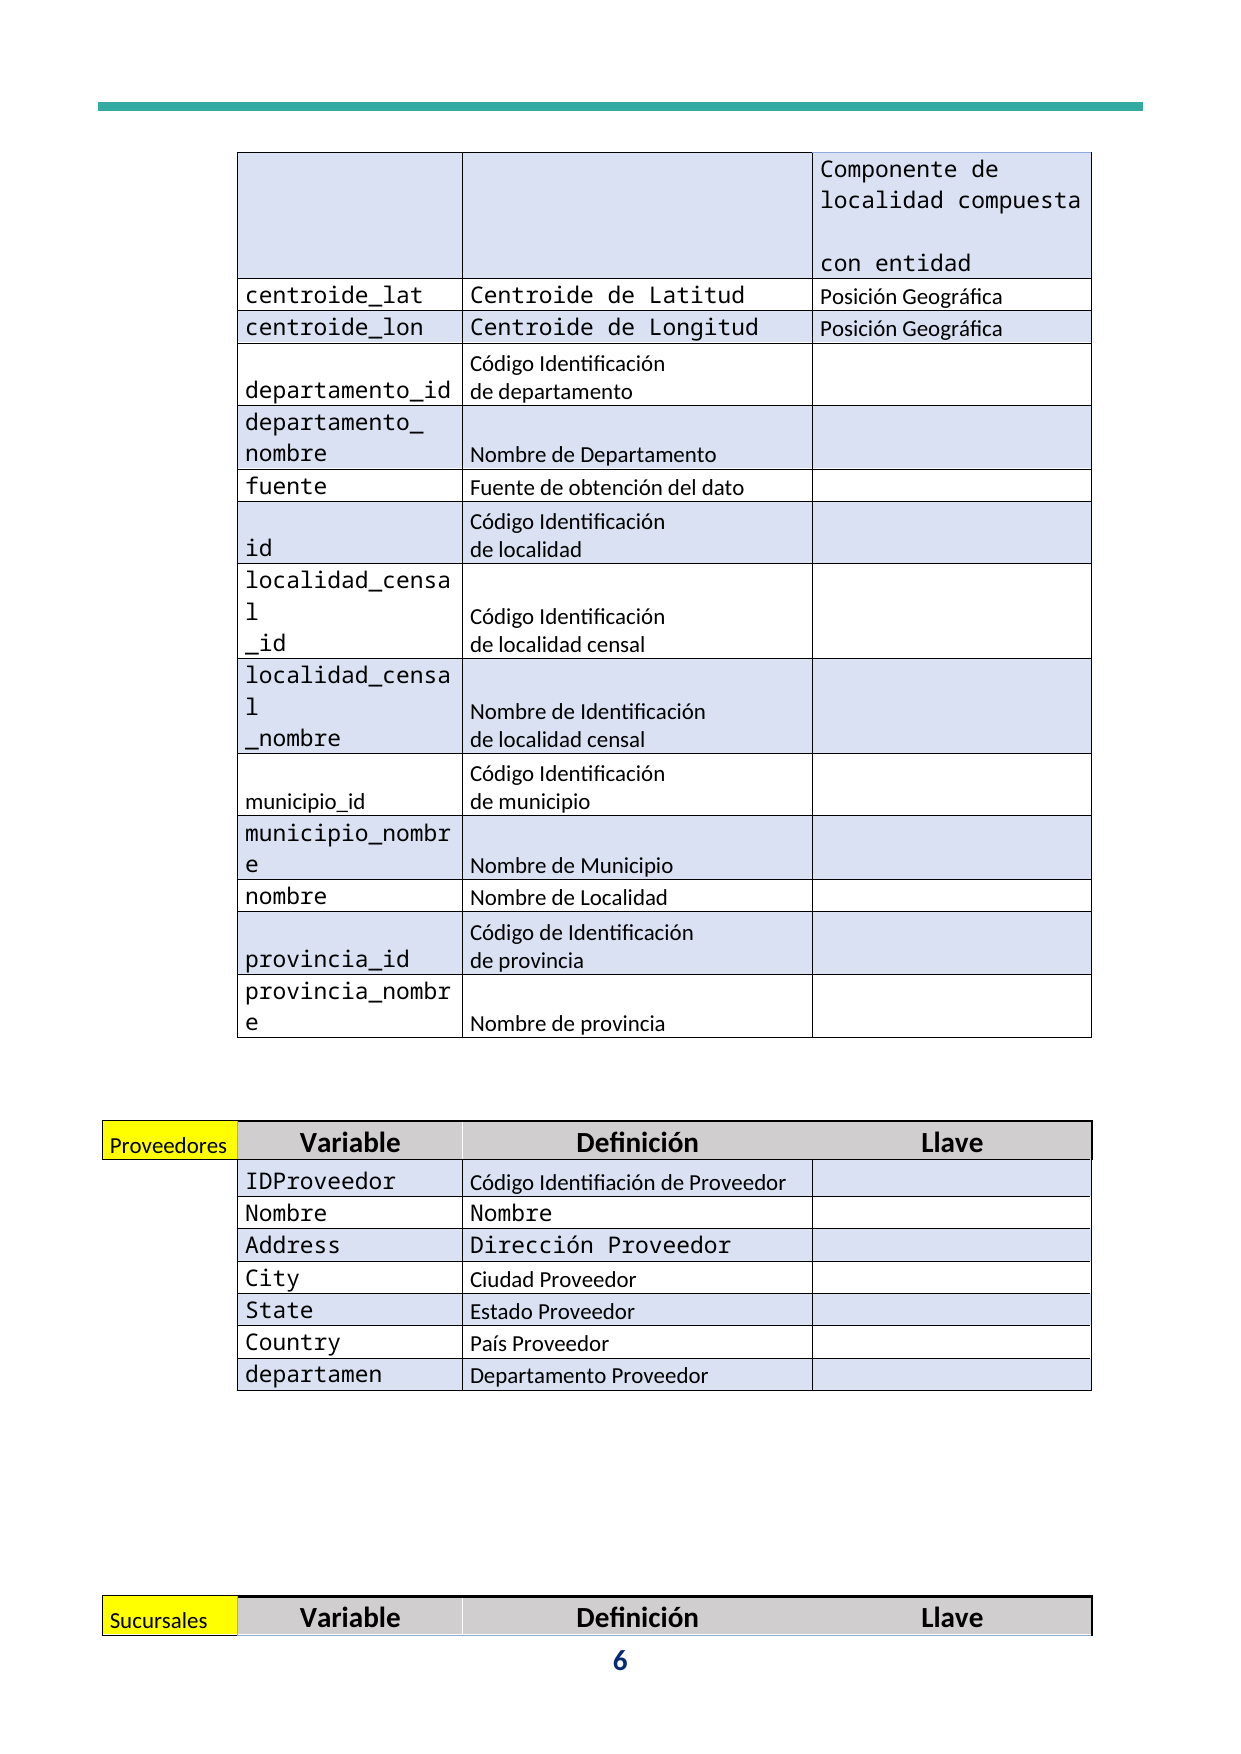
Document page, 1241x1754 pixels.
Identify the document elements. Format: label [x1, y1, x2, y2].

table_cell [102, 152, 1143, 1636]
